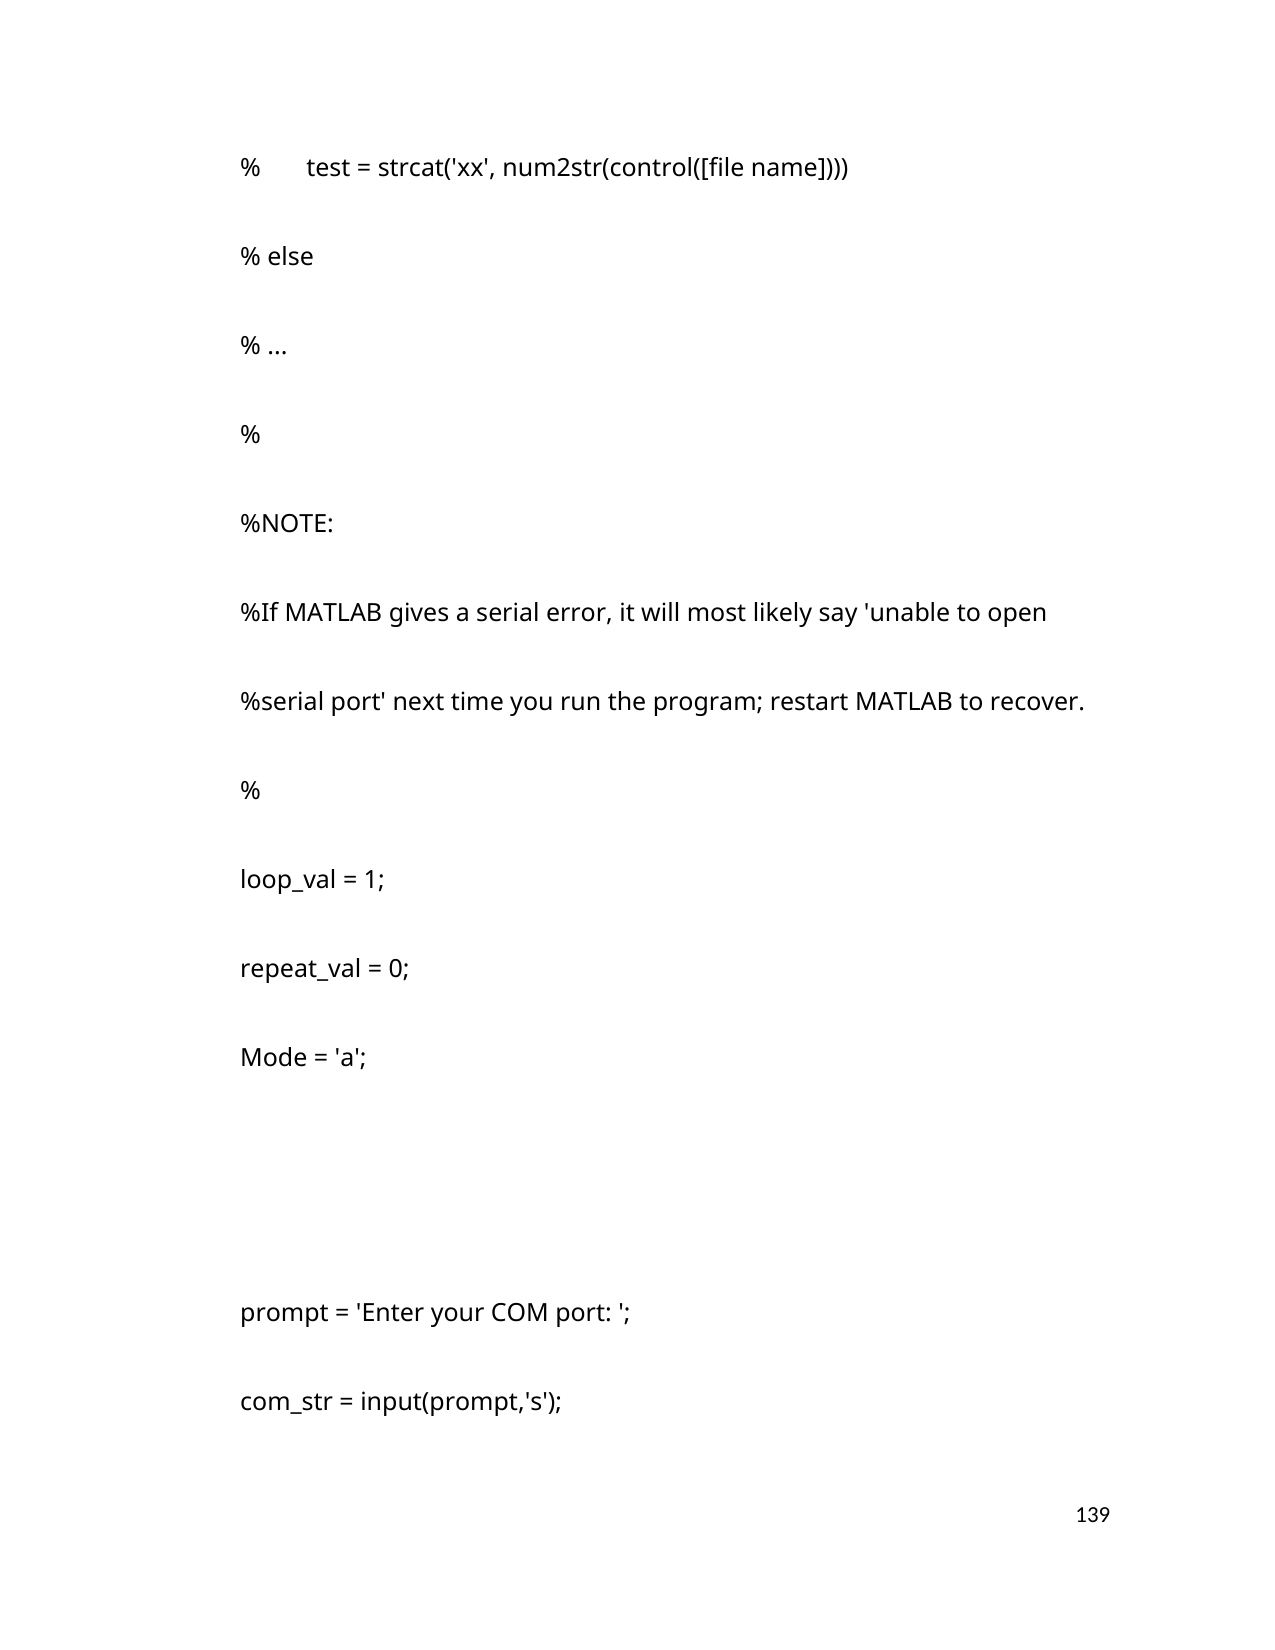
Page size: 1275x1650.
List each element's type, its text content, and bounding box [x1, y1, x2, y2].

text repeat_val = 0; [240, 951, 1110, 985]
text com_str = input(prompt,'s'); [240, 1383, 1110, 1417]
text % test = strcat('xx', num2str(control([file name]))) [240, 150, 1110, 184]
text % else [240, 239, 1110, 273]
text loop_val = 1; [240, 862, 1110, 896]
text % ... [240, 328, 1110, 362]
text prompt = 'Enter your COM port: '; [240, 1294, 1110, 1328]
text % [240, 417, 1110, 451]
text Mode = 'a'; [240, 1039, 1110, 1074]
text % [240, 773, 1110, 807]
text %serial port' next time you run the program; restart MATLAB to recover. [240, 684, 1110, 718]
text %If MATLAB gives a serial error, it will most likely say 'unable to open [240, 595, 1110, 629]
text %NOTE: [240, 506, 1110, 540]
